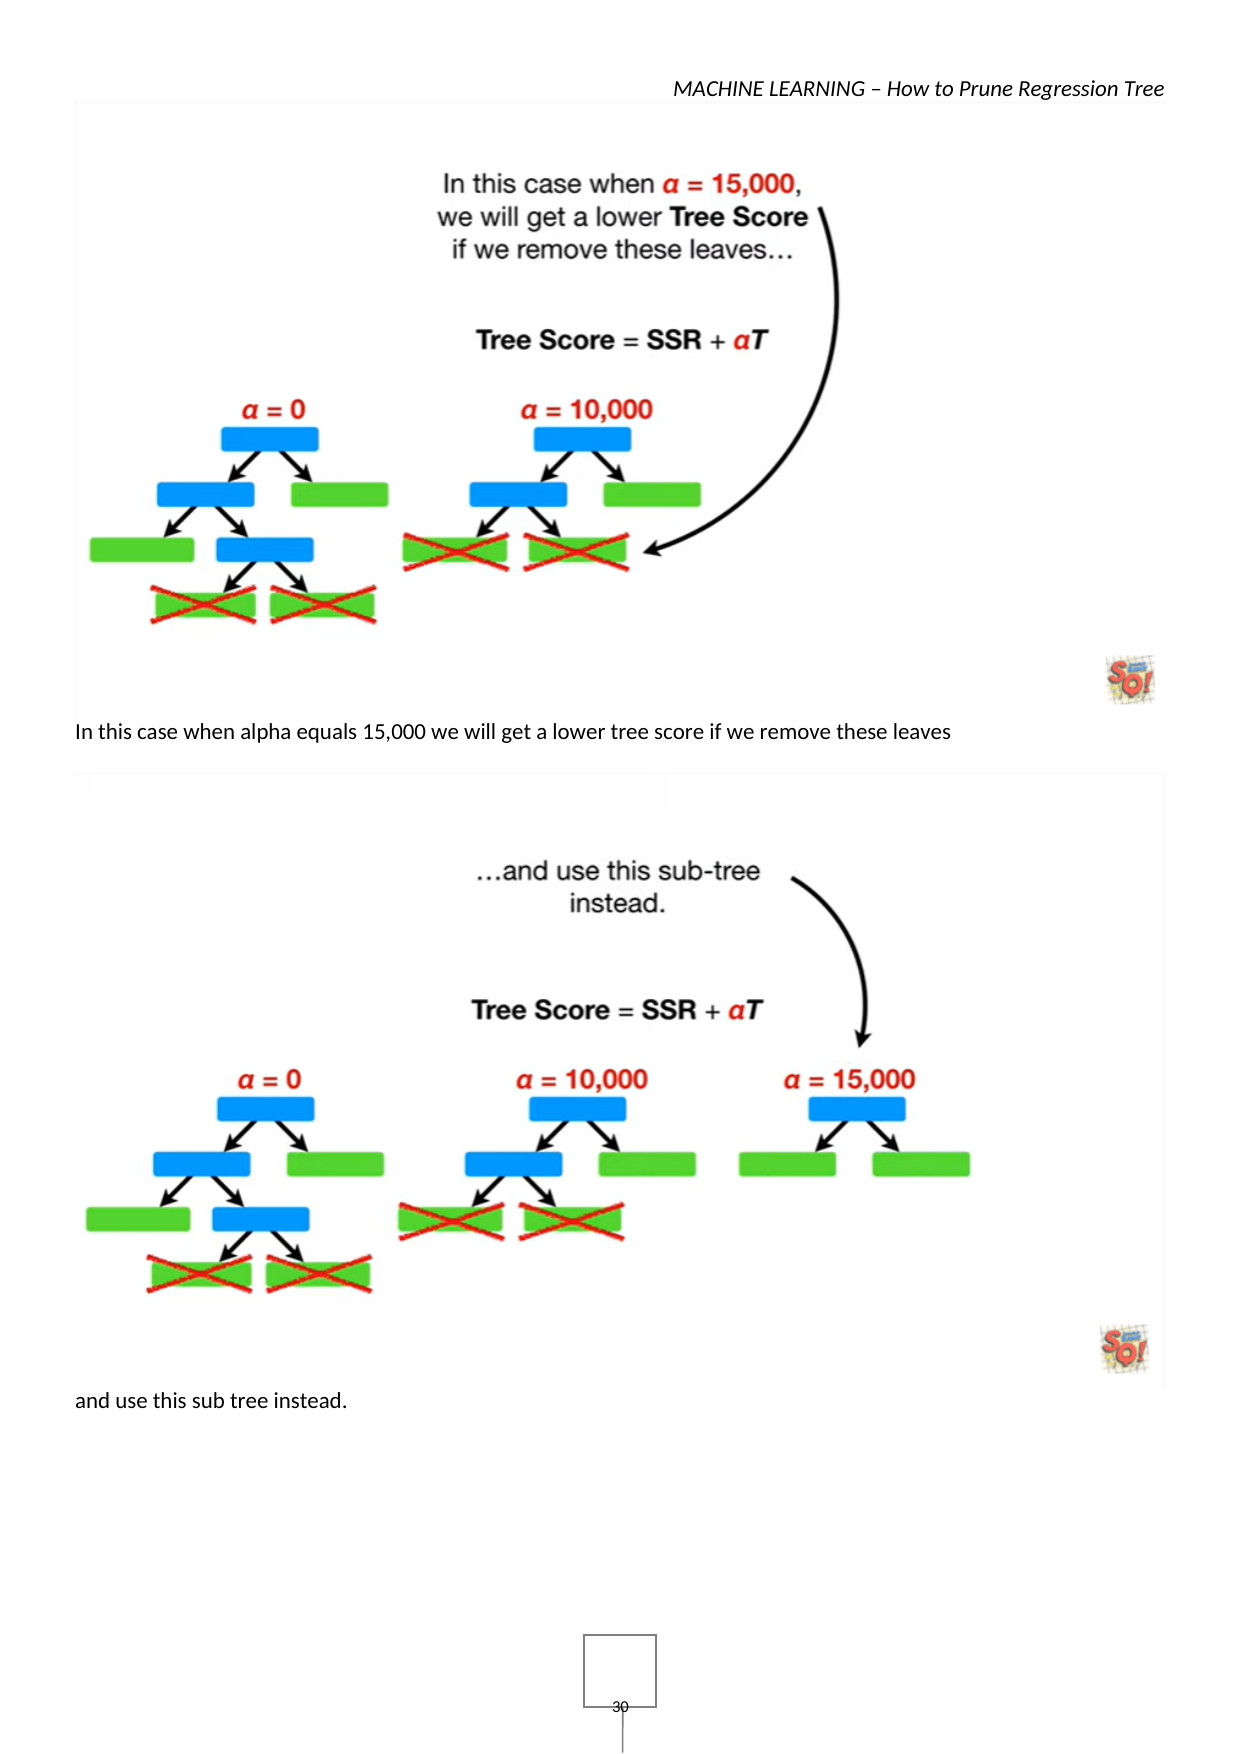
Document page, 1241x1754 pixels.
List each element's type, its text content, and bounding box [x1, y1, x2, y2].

text In this case when alpha equals 15,000 we will get a lower tree score if we remove these leaves [75, 718, 1165, 745]
picture [75, 773, 1166, 1387]
picture [75, 101, 1166, 718]
text and use this sub tree instead. [75, 1387, 1165, 1414]
